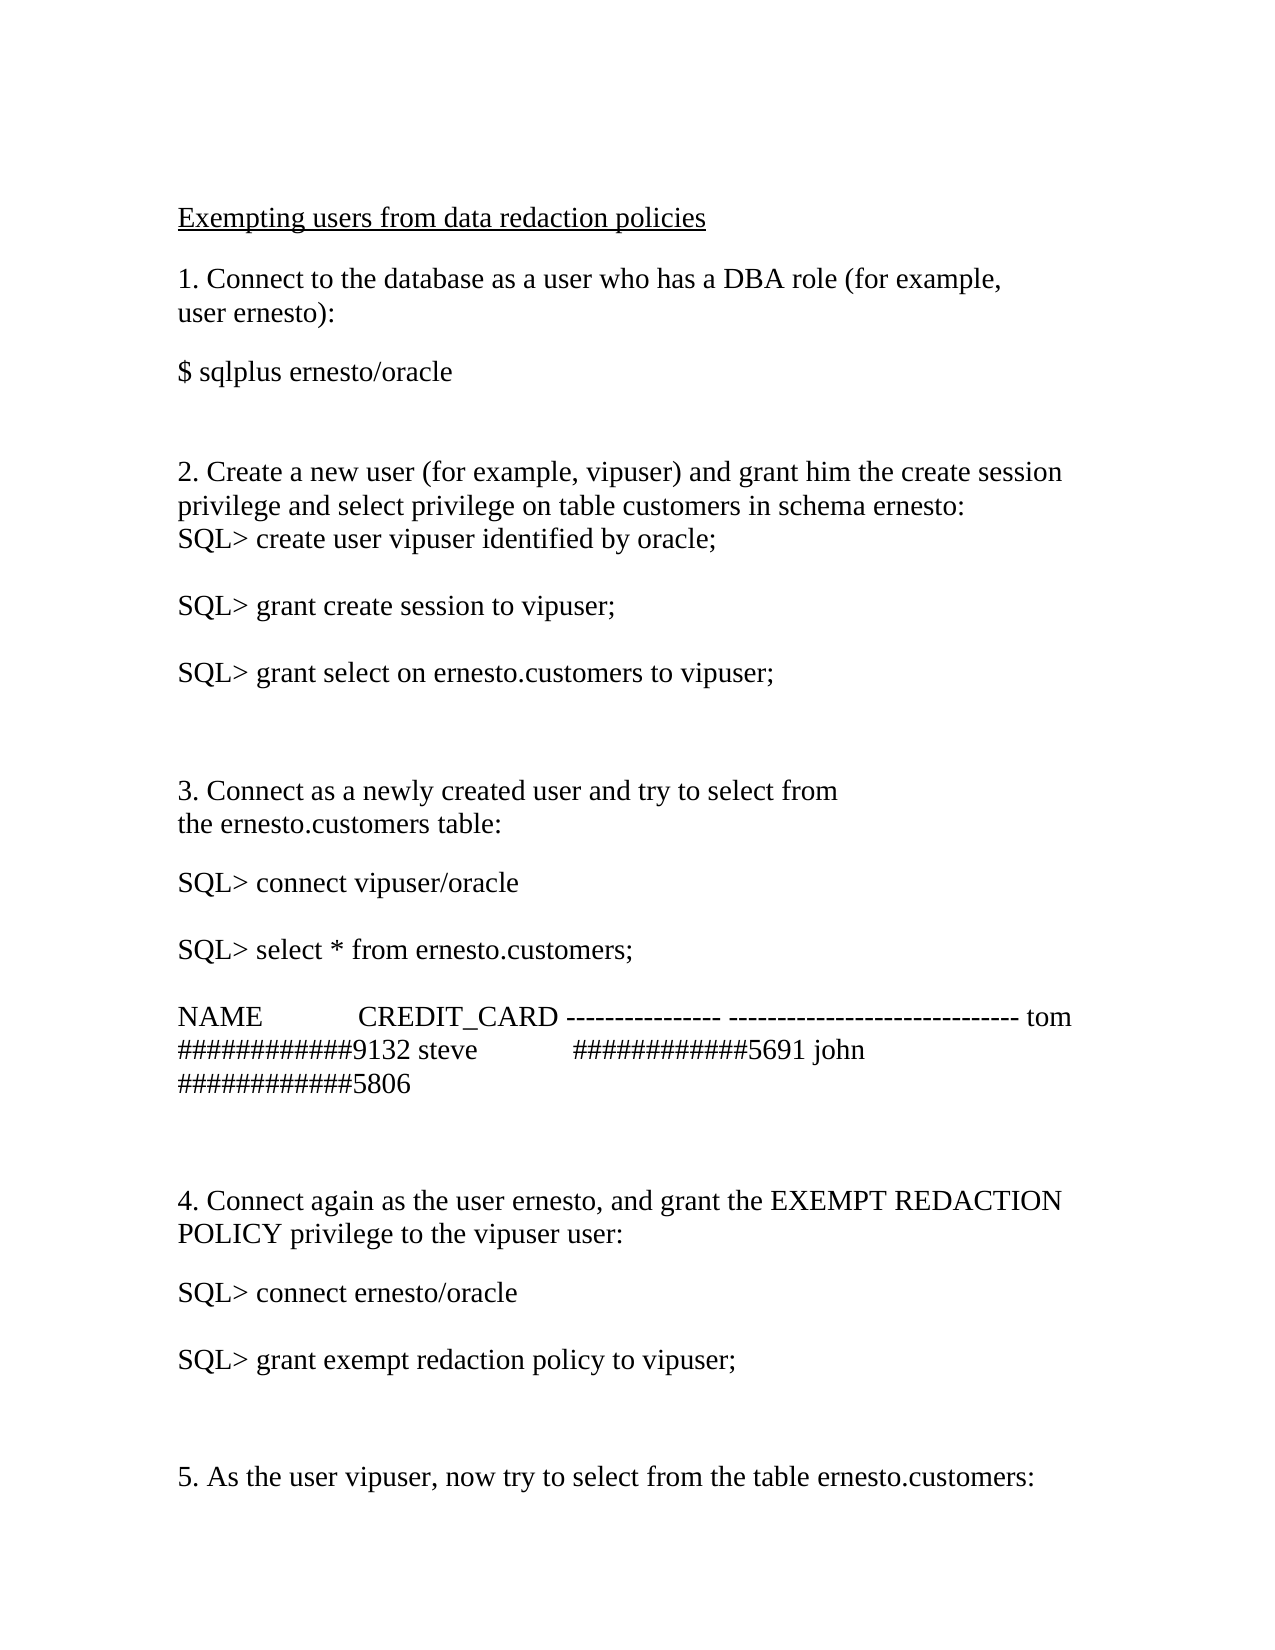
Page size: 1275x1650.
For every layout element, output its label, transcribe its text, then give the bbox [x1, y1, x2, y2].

text 1. Connect to the database as a user who has a DBA role (for example, user ernesto): [177, 262, 1098, 329]
text $ sqlplus ernesto/oracle 2. Create a new user (for example, vipuser) and grant him the create session privilege and select privilege on table customers in schema ernesto: [177, 354, 1098, 521]
text SQL> connect vipuser/oracle SQL> select * from ernesto.customers; NAME CREDIT_CARD ---------------- ------------------------------ tom ############9132 steve ############5691 john ############5806 [177, 865, 1098, 1099]
text 4. Connect again as the user ernesto, and grant the EXEMPT REDACTION POLICY privilege to the vipuser user: [177, 1183, 1098, 1250]
text SQL> connect ernesto/oracle SQL> grant exempt redaction policy to vipuser; [177, 1275, 1098, 1376]
text SQL> create user vipuser identified by oracle; SQL> grant create session to vipuser; SQL> grant select on ernesto.customers to vipuser; [177, 521, 1098, 689]
text 5. As the user vipuser, now try to select from the table ernesto.customers: [177, 1459, 1098, 1493]
text 3. Connect as a newly created user and try to select from the ernesto.customers table: [177, 773, 1098, 840]
text Exempting users from data redaction policies [177, 200, 1098, 234]
